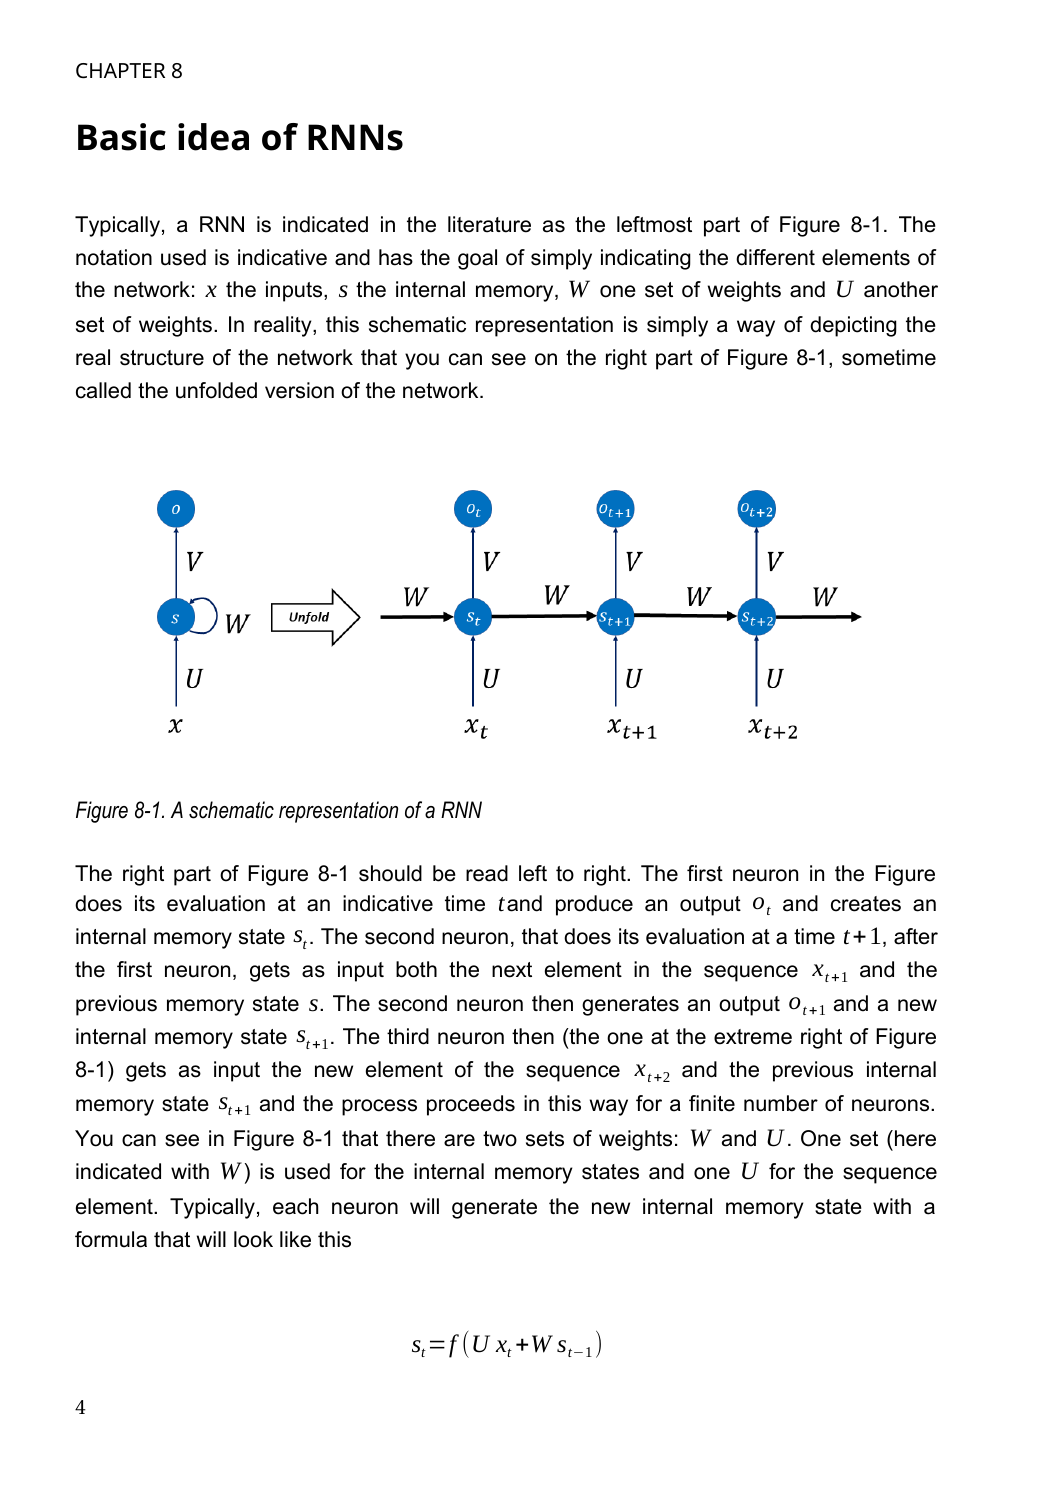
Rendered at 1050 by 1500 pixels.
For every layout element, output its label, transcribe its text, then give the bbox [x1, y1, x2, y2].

picture [131, 478, 882, 756]
text Figure 8-1. A schematic representation of a RNN [75, 797, 937, 823]
subtitle Basic idea of RNNs [75, 112, 937, 161]
text Typically, a RNN is indicated in the literature as the leftmost part of Figure 8-1. The notation used is indicative and has the goal of simply indicating the different elements of the network: the inputs, the internal memory, one set of weights and another set of weights. In reality, this schematic representation is simply a way of depicting the real structure of the network that you can see on the right part of Figure 8-1, sometime called the unfolded version of the network. [75, 203, 937, 403]
text The right part of Figure 8-1 should be read left to right. The first neuron in the Figure does its evaluation at an indicative time and produce an output and creates an internal memory state . The second neuron, that does its evaluation at a time , after the first neuron, gets as input both the next element in the sequence and the previous memory state . The second neuron then generates an output and a new internal memory state . The third neuron then (the one at the extreme right of Figure 8-1) gets as input the new element of the sequence and the previous internal memory state and the process proceeds in this way for a finite number of neurons. You can see in Figure 8-1 that there are two sets of weights: and . One set (here indicated with ) is used for the internal memory states and one for the sequence element. Typically, each neuron will generate the new internal memory state with a formula that will look like this [75, 852, 937, 1252]
